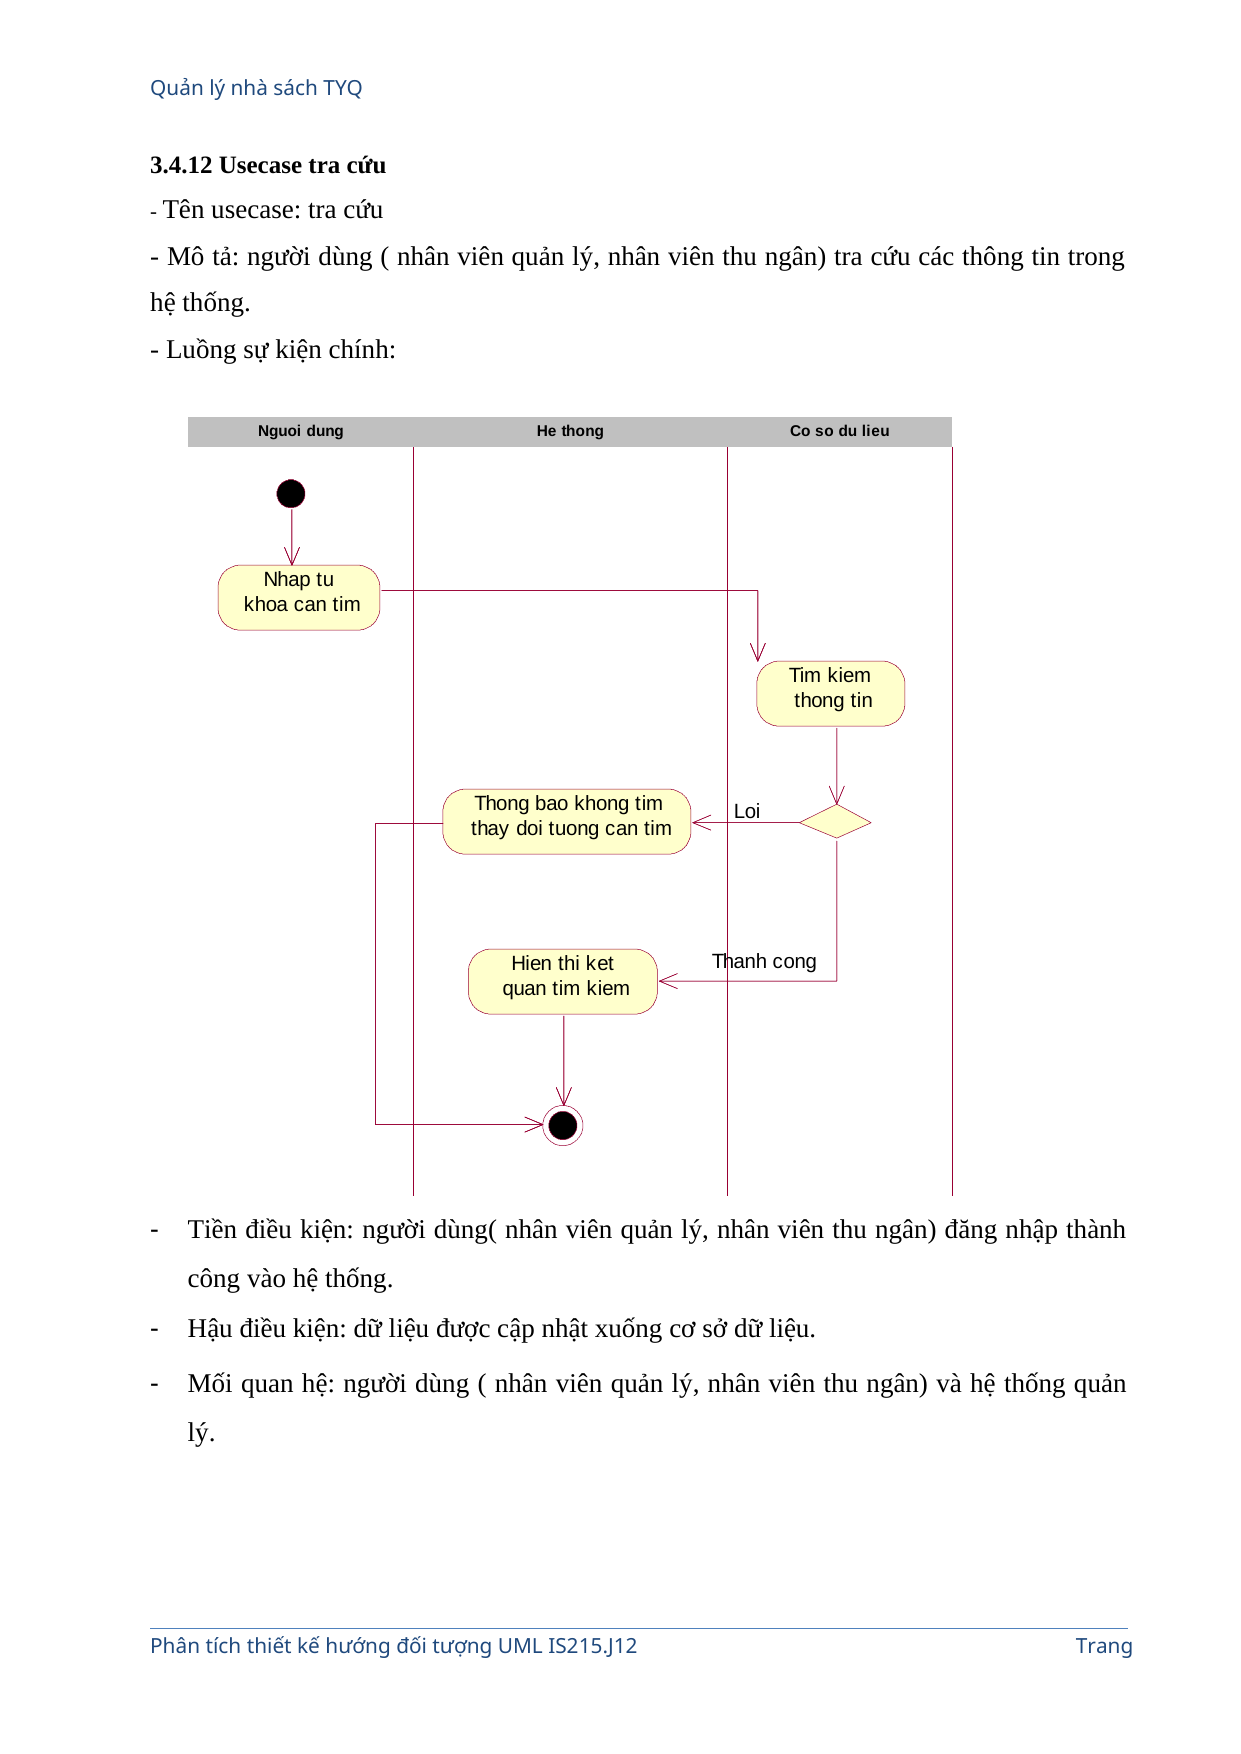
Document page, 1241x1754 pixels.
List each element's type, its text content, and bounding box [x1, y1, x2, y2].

text - Tên usecase: tra cứu [150, 193, 1128, 224]
list Mối quan hệ: người dùng ( nhân viên quản lý, nhân viên thu ngân) và hệ thống quản lý. [150, 1364, 1128, 1447]
text - Mô tả: người dùng ( nhân viên quản lý, nhân viên thu ngân) tra cứu các thông tin trong hệ thống. [150, 240, 1128, 318]
list Tiền điều kiện: người dùng( nhân viên quản lý, nhân viên thu ngân) đăng nhập thành công vào hệ thống. [150, 1209, 1128, 1293]
list Hậu điều kiện: dữ liệu được cập nhật xuống cơ sở dữ liệu. [150, 1309, 1128, 1346]
subtitle 3.4.12 Usecase tra cứu [150, 150, 1128, 179]
text - Luồng sự kiện chính: [150, 333, 1128, 364]
